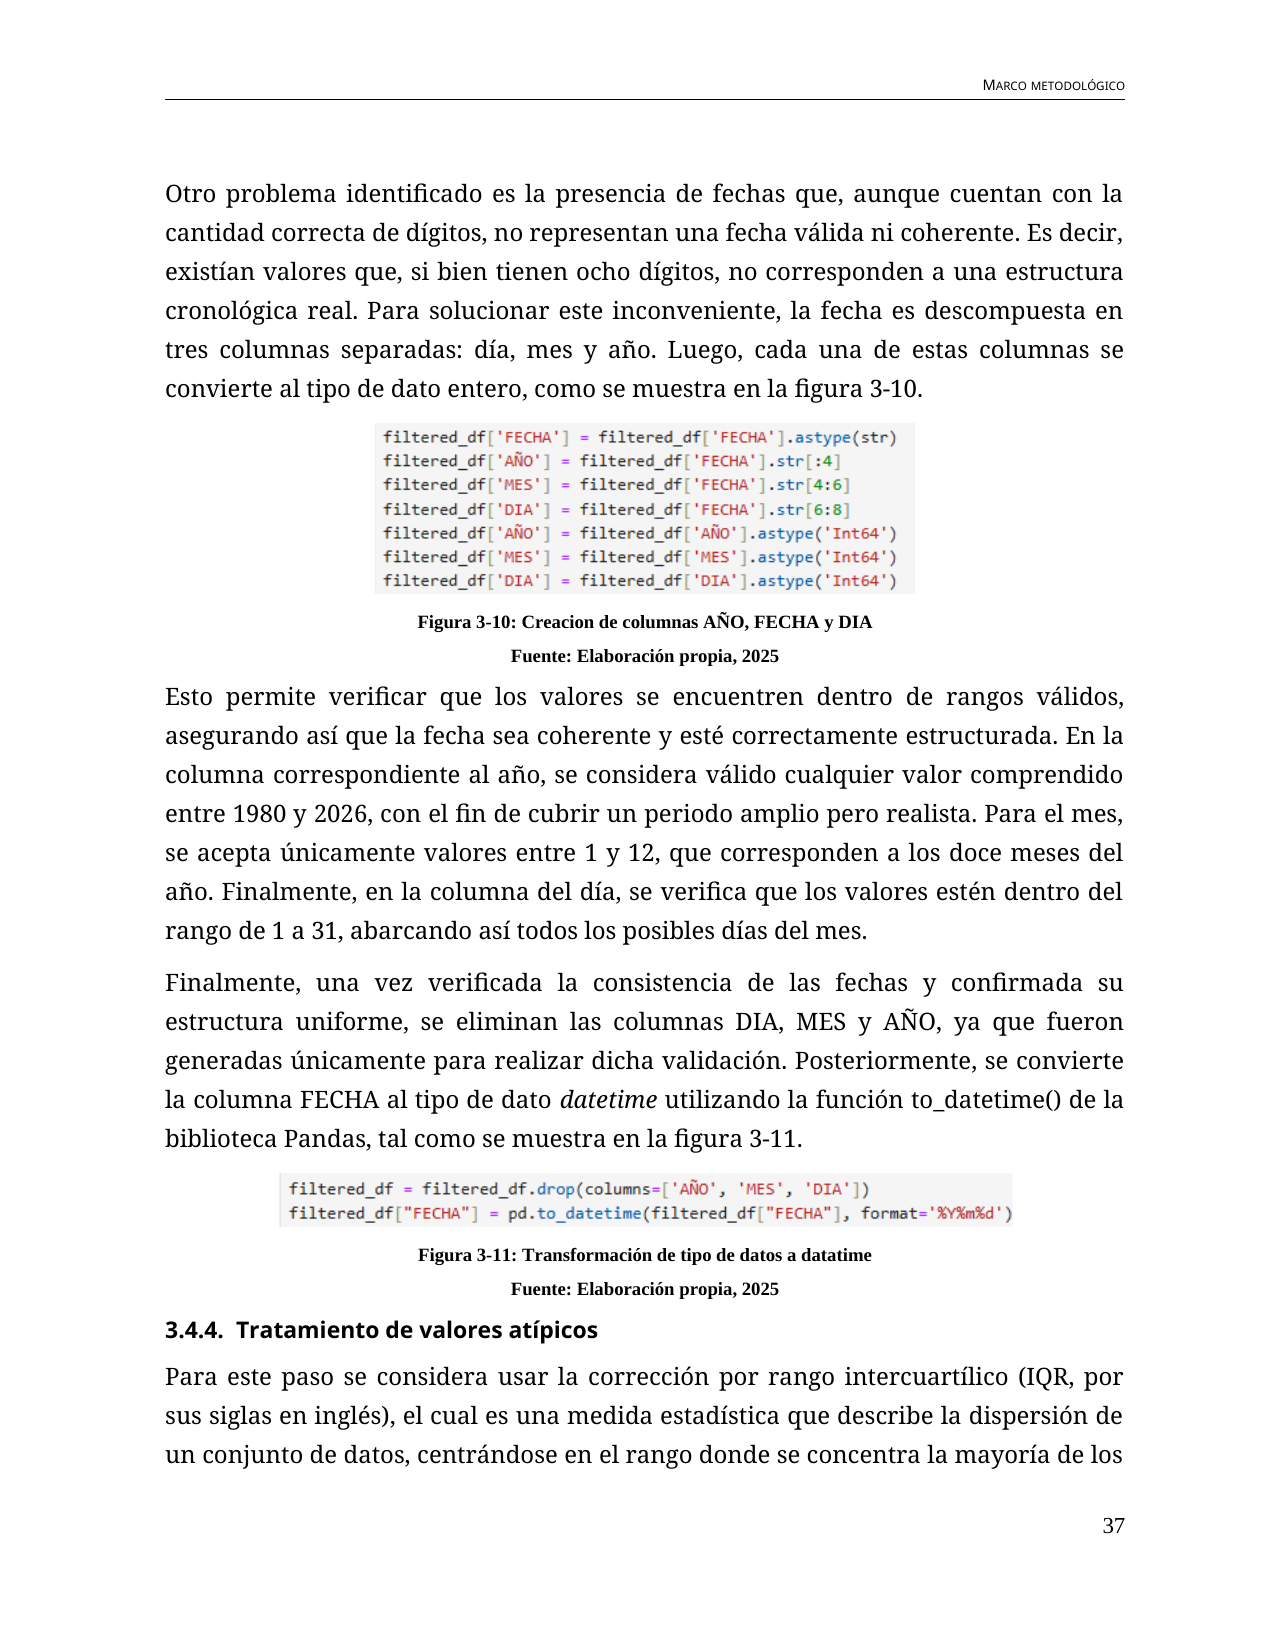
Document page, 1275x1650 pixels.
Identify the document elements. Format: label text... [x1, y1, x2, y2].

picture [277, 1173, 1013, 1227]
picture [375, 423, 916, 594]
text Esto permite verificar que los valores se encuentren dentro de rangos válidos, asegurando así que la fecha sea coherente y esté correctamente estructurada. En la columna correspondiente al año, se considera válido cualquier valor comprendido entre 1980 y 2026, con el fin de cubrir un periodo amplio pero realista. Para el mes, se acepta únicamente valores entre 1 y 12, que corresponden a los doce meses del año. Finalmente, en la columna del día, se verifica que los valores estén dentro del rango de 1 a 31, abarcando así todos los posibles días del mes. [165, 679, 1125, 946]
subtitle Tratamiento de valores atípicos [165, 1314, 1125, 1346]
text Fuente: Elaboración propia, 2025 [165, 1278, 1125, 1300]
text Finalmente, una vez verificada la consistencia de las fechas y confirmada su estructura uniforme, se eliminan las columnas DIA, MES y AÑO, ya que fueron generadas únicamente para realizar dicha validación. Posteriormente, se convierte la columna FECHA al tipo de dato datetime utilizando la función to_datetime() de la biblioteca Pandas, tal como se muestra en la figura 3-11. [165, 965, 1125, 1154]
text Otro problema identificado es la presencia de fechas que, aunque cuentan con la cantidad correcta de dígitos, no representan una fecha válida ni coherente. Es decir, existían valores que, si bien tienen ocho dígitos, no corresponden a una estructura cronológica real. Para solucionar este inconveniente, la fecha es descompuesta en tres columnas separadas: día, mes y año. Luego, cada una de estas columnas se convierte al tipo de dato entero, como se muestra en la figura 3-10. [165, 177, 1125, 405]
text Figura 3-11: Transformación de tipo de datos a datatime [165, 1244, 1125, 1266]
text Fuente: Elaboración propia, 2025 [165, 645, 1125, 667]
text Figura 3-10: Creacion de columnas AÑO, FECHA y DIA [165, 611, 1125, 633]
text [165, 1360, 1125, 1471]
